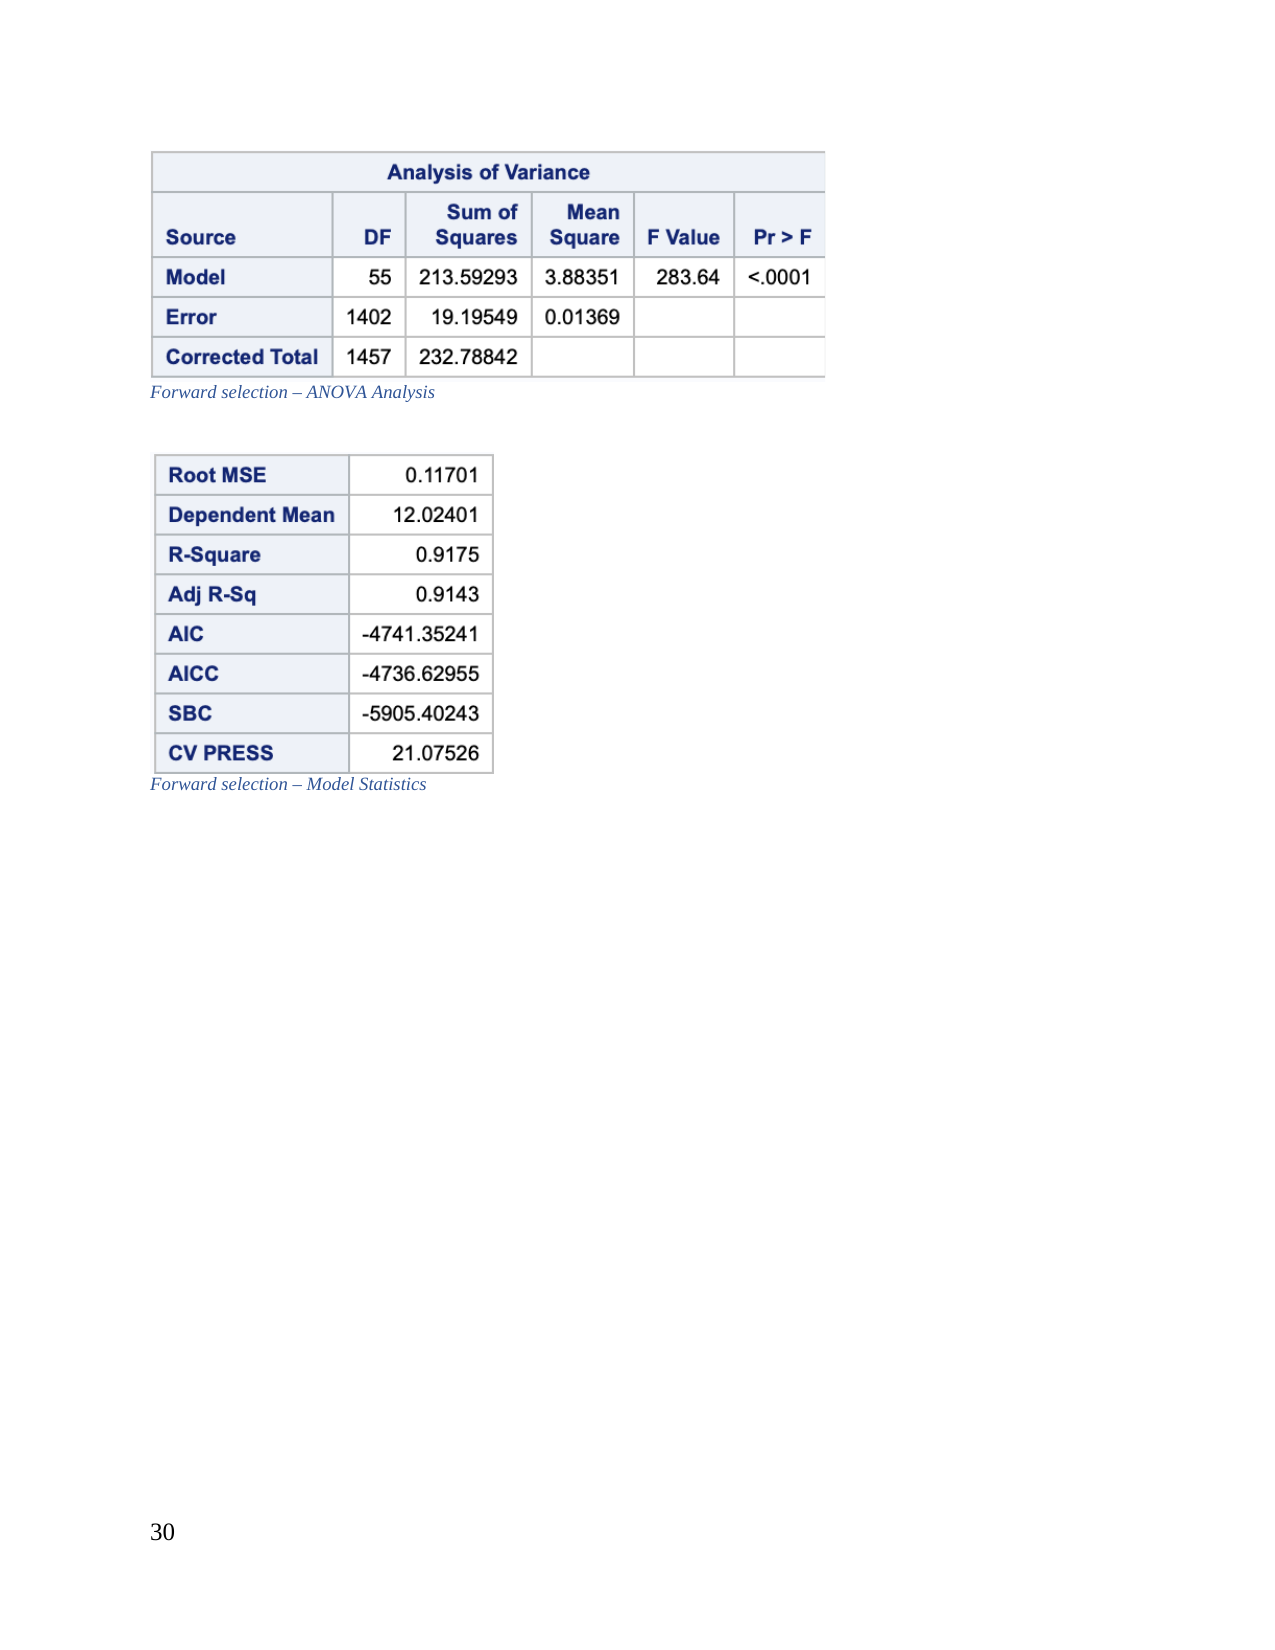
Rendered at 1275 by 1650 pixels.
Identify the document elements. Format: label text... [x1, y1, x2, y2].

text Forward selection – ANOVA Analysis [150, 381, 1125, 403]
picture [150, 150, 826, 382]
text Forward selection – Model Statistics [150, 773, 1125, 795]
picture [150, 452, 494, 774]
